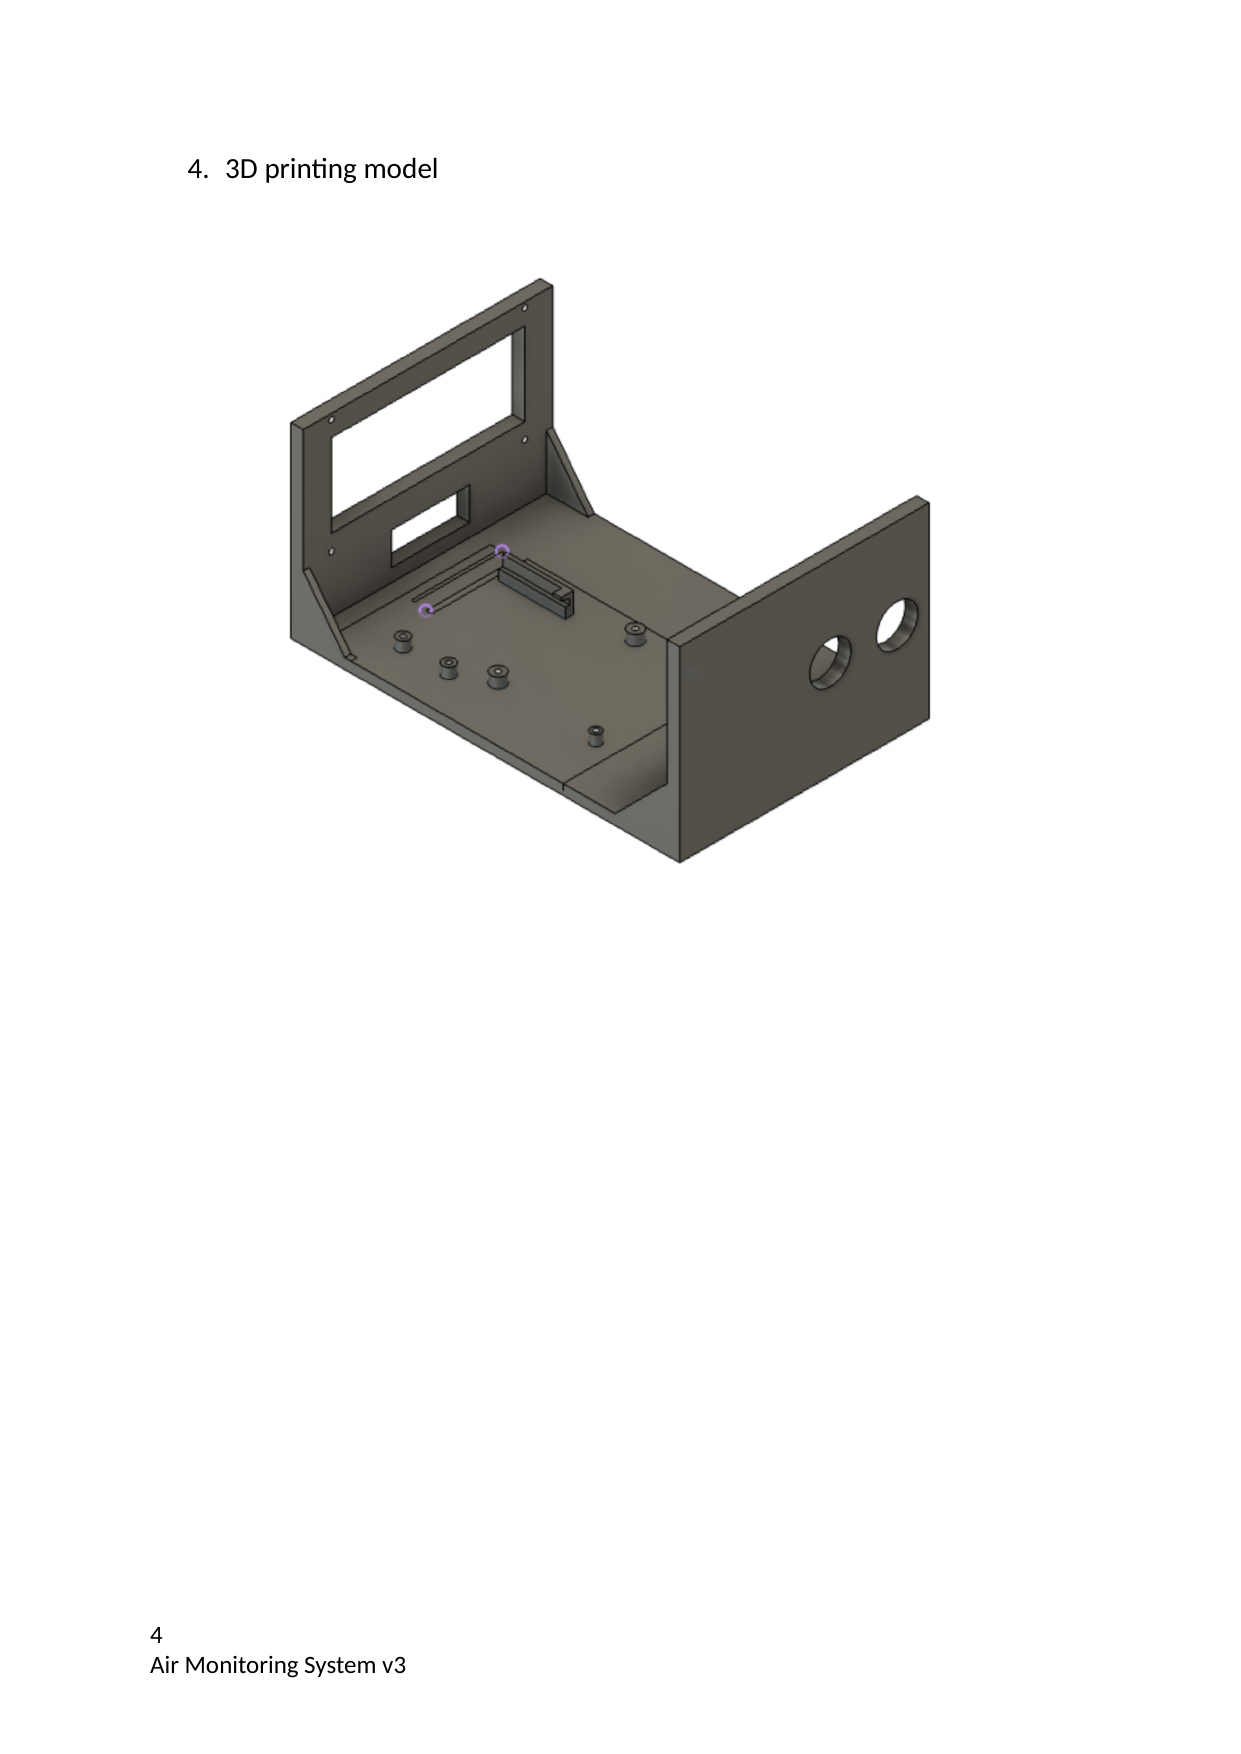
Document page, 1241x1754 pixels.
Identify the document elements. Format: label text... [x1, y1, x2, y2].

list 3D printing model [187, 150, 1090, 186]
picture [262, 249, 997, 895]
